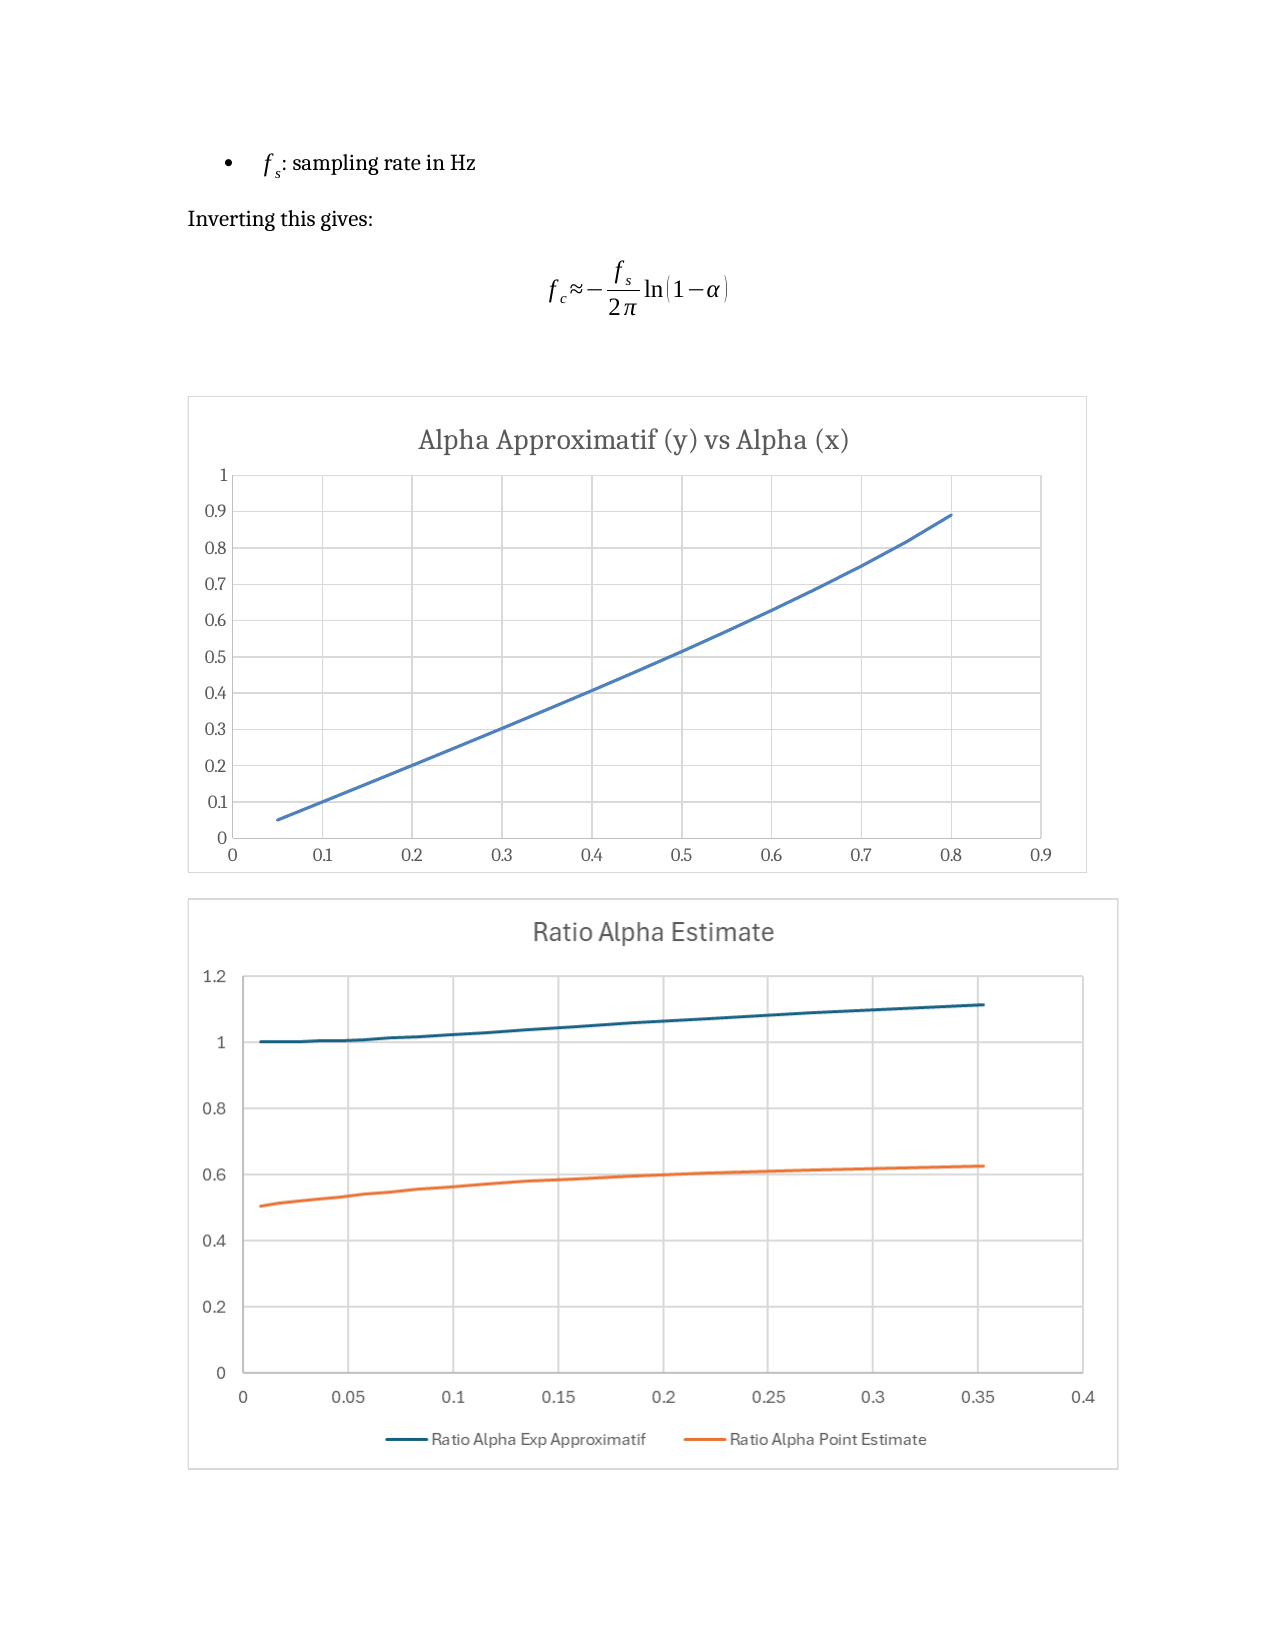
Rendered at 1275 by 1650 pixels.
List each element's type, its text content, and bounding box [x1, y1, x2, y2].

text Inverting this gives: [187, 206, 1087, 232]
picture [187, 898, 1119, 1470]
list : sampling rate in Hz [225, 150, 1087, 181]
